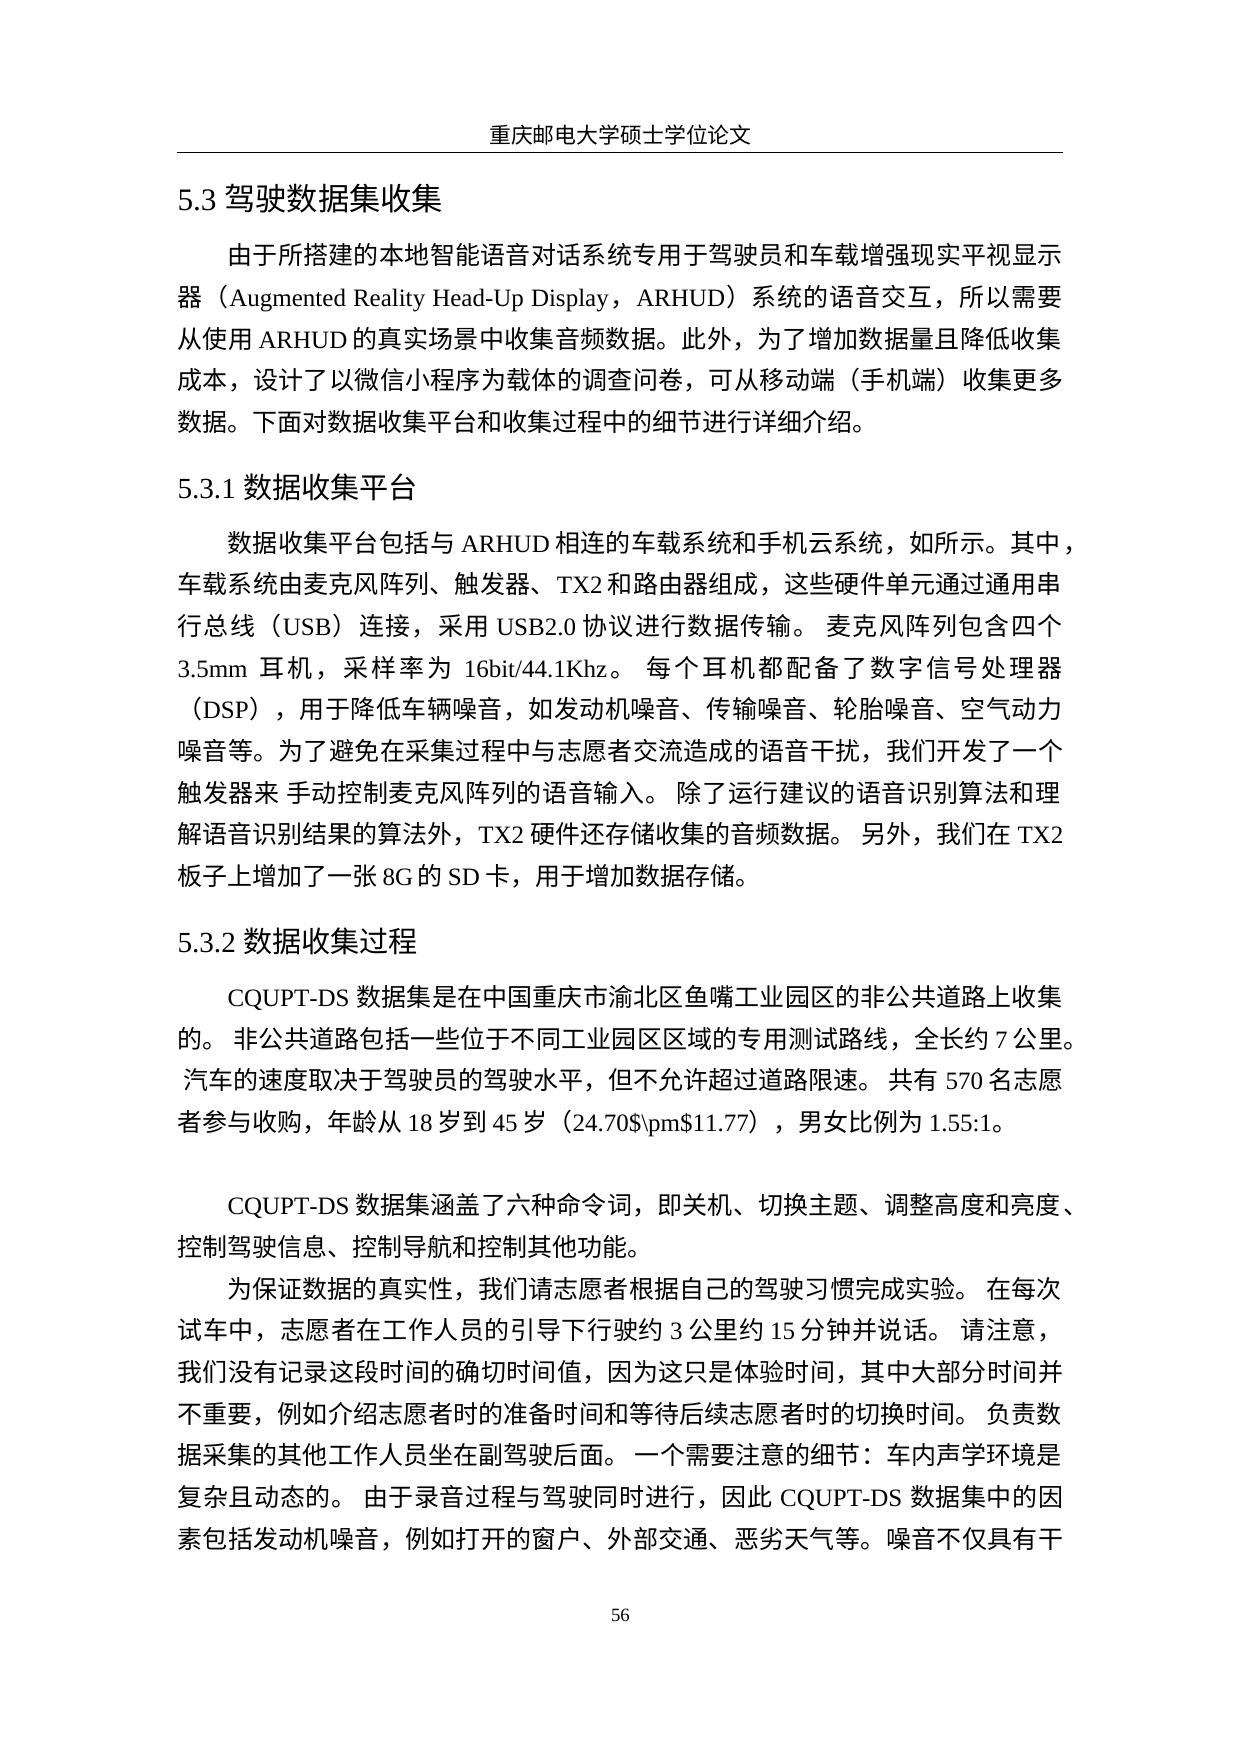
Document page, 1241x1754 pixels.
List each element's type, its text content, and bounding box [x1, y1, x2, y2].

subtitle 数据收集过程 [177, 919, 1063, 961]
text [177, 1265, 1063, 1556]
subtitle 数据收集平台 [177, 465, 1063, 506]
text 由于所搭建的本地智能语音对话系统专用于驾驶员和车载增强现实平视显示器（Augmented Reality Head-Up Display，ARHUD）系统的语音交互，所以需要从使用ARHUD的真实场景中收集音频数据。此外，为了增加数据量且降低收集成本，设计了以微信小程序为载体的调查问卷，可从移动端（手机端）收集更多数据。下面对数据收集平台和收集过程中的细节进行详细介绍。 [177, 231, 1063, 440]
text CQUPT-DS 数据集是在中国重庆市渝北区鱼嘴工业园区的非公共道路上收集的。 非公共道路包括一些位于不同工业园区区域的专用测试路线，全长约7公里。 汽车的速度取决于驾驶员的驾驶水平，但不允许超过道路限速。 共有570名志愿者参与收购，年龄从18岁到45岁（24.70$\pm$11.77），男女比例为1.55:1。 [177, 973, 1063, 1140]
subtitle 驾驶数据集收集 [177, 177, 1063, 219]
text CQUPT-DS数据集涵盖了六种命令词，即关机、切换主题、调整高度和亮度、控制驾驶信息、控制导航和控制其他功能。 [177, 1181, 1063, 1265]
text 数据收集平台包括与ARHUD相连的车载系统和手机云系统，如所示。其中，车载系统由麦克风阵列、触发器、TX2和路由器组成，这些硬件单元通过通用串行总线（USB）连接，采用USB2.0协议进行数据传输。 麦克风阵列包含四个 3.5mm 耳机，采样率为 16bit/44.1Khz。 每个耳机都配备了数字信号处理器（DSP），用于降低车辆噪音，如发动机噪音、传输噪音、轮胎噪音、空气动力噪音等。为了避免在采集过程中与志愿者交流造成的语音干扰，我们开发了一个触发器来 手动控制麦克风阵列的语音输入。 除了运行建议的语音识别算法和理解语音识别结果的算法外，TX2 硬件还存储收集的音频数据。 另外，我们在TX2板子上增加了一张8G的SD卡，用于增加数据存储。 [177, 519, 1063, 894]
